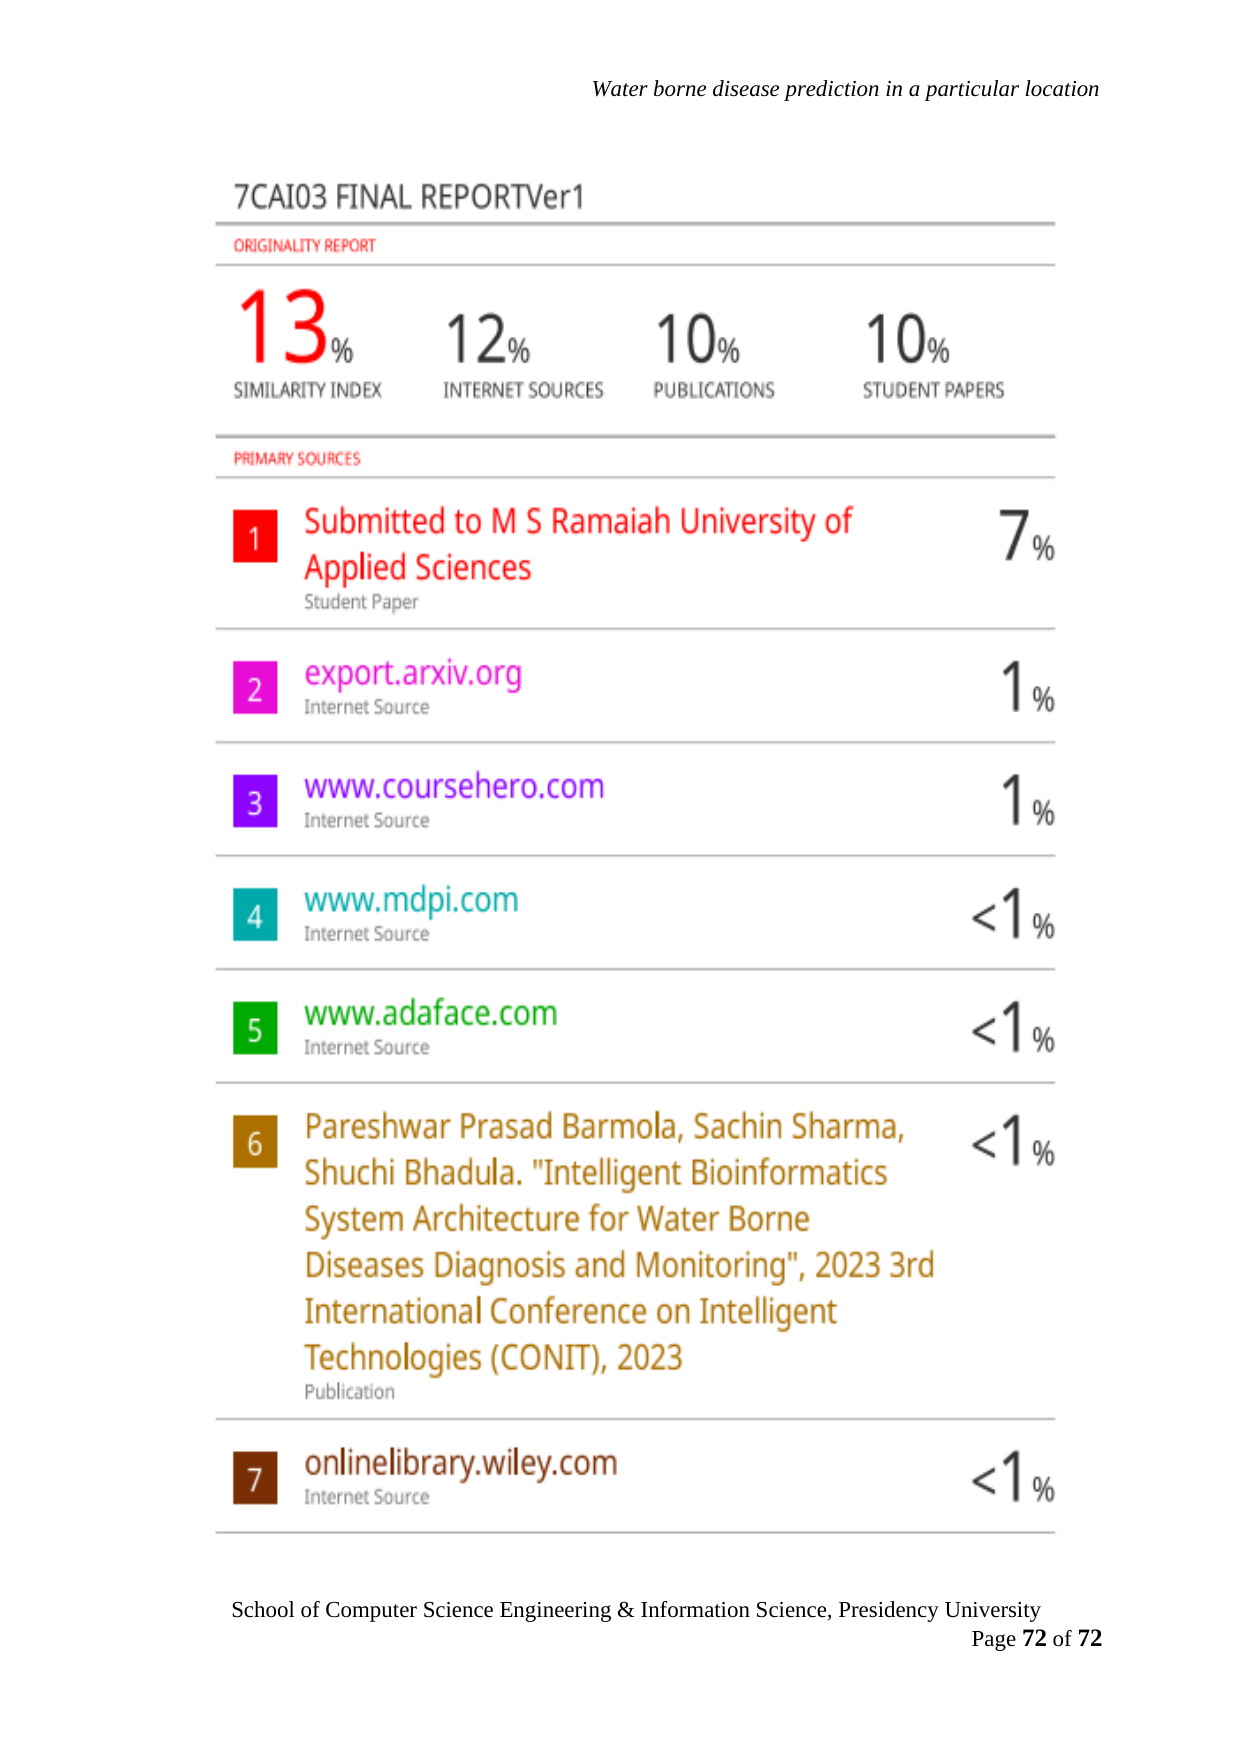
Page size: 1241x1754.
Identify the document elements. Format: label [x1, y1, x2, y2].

picture [170, 132, 1117, 1593]
